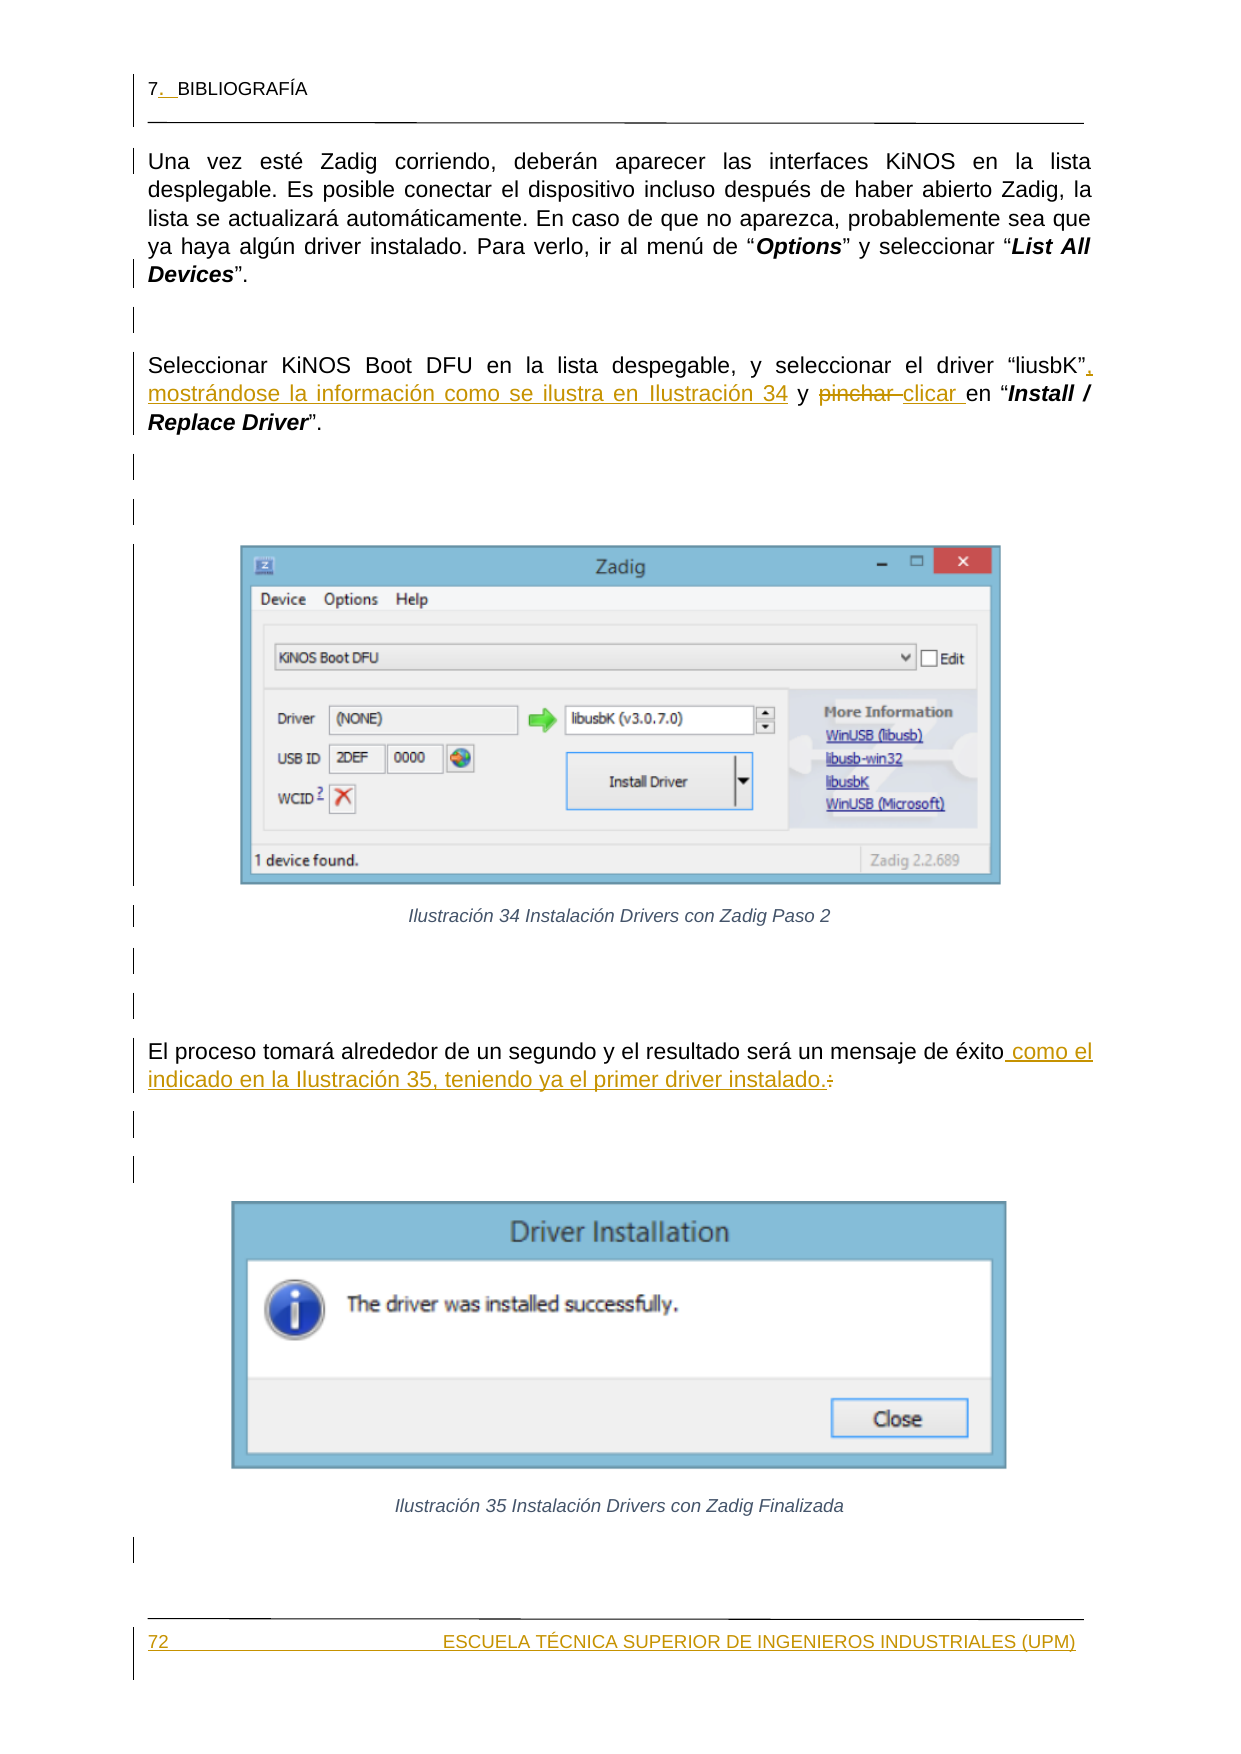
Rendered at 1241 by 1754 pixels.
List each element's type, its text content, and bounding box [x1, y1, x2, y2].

text Ilustración Instalación Drivers con Zadig Paso 2 [148, 905, 1092, 927]
picture [238, 543, 1002, 887]
picture [230, 1201, 1010, 1474]
text Una vez esté Zadig corriendo, deberán aparecer las interfaces KiNOS en la lista desplegable. Es posible conectar el dispositivo incluso después de haber abierto Zadig, la lista se actualizará automáticamente. En caso de que no aparezca, probablemente sea que ya haya algún driver instalado. Para verlo, ir al menú de “Options” y seleccionar “List All Devices”. [148, 148, 1092, 288]
text Seleccionar KiNOS Boot DFU en la lista despegable, y seleccionar el driver “liusbK” y en “Install / Replace Driver”. [148, 352, 1092, 435]
text El proceso tomará alrededor de un segundo y el resultado será un mensaje de éxito [148, 1038, 1092, 1092]
